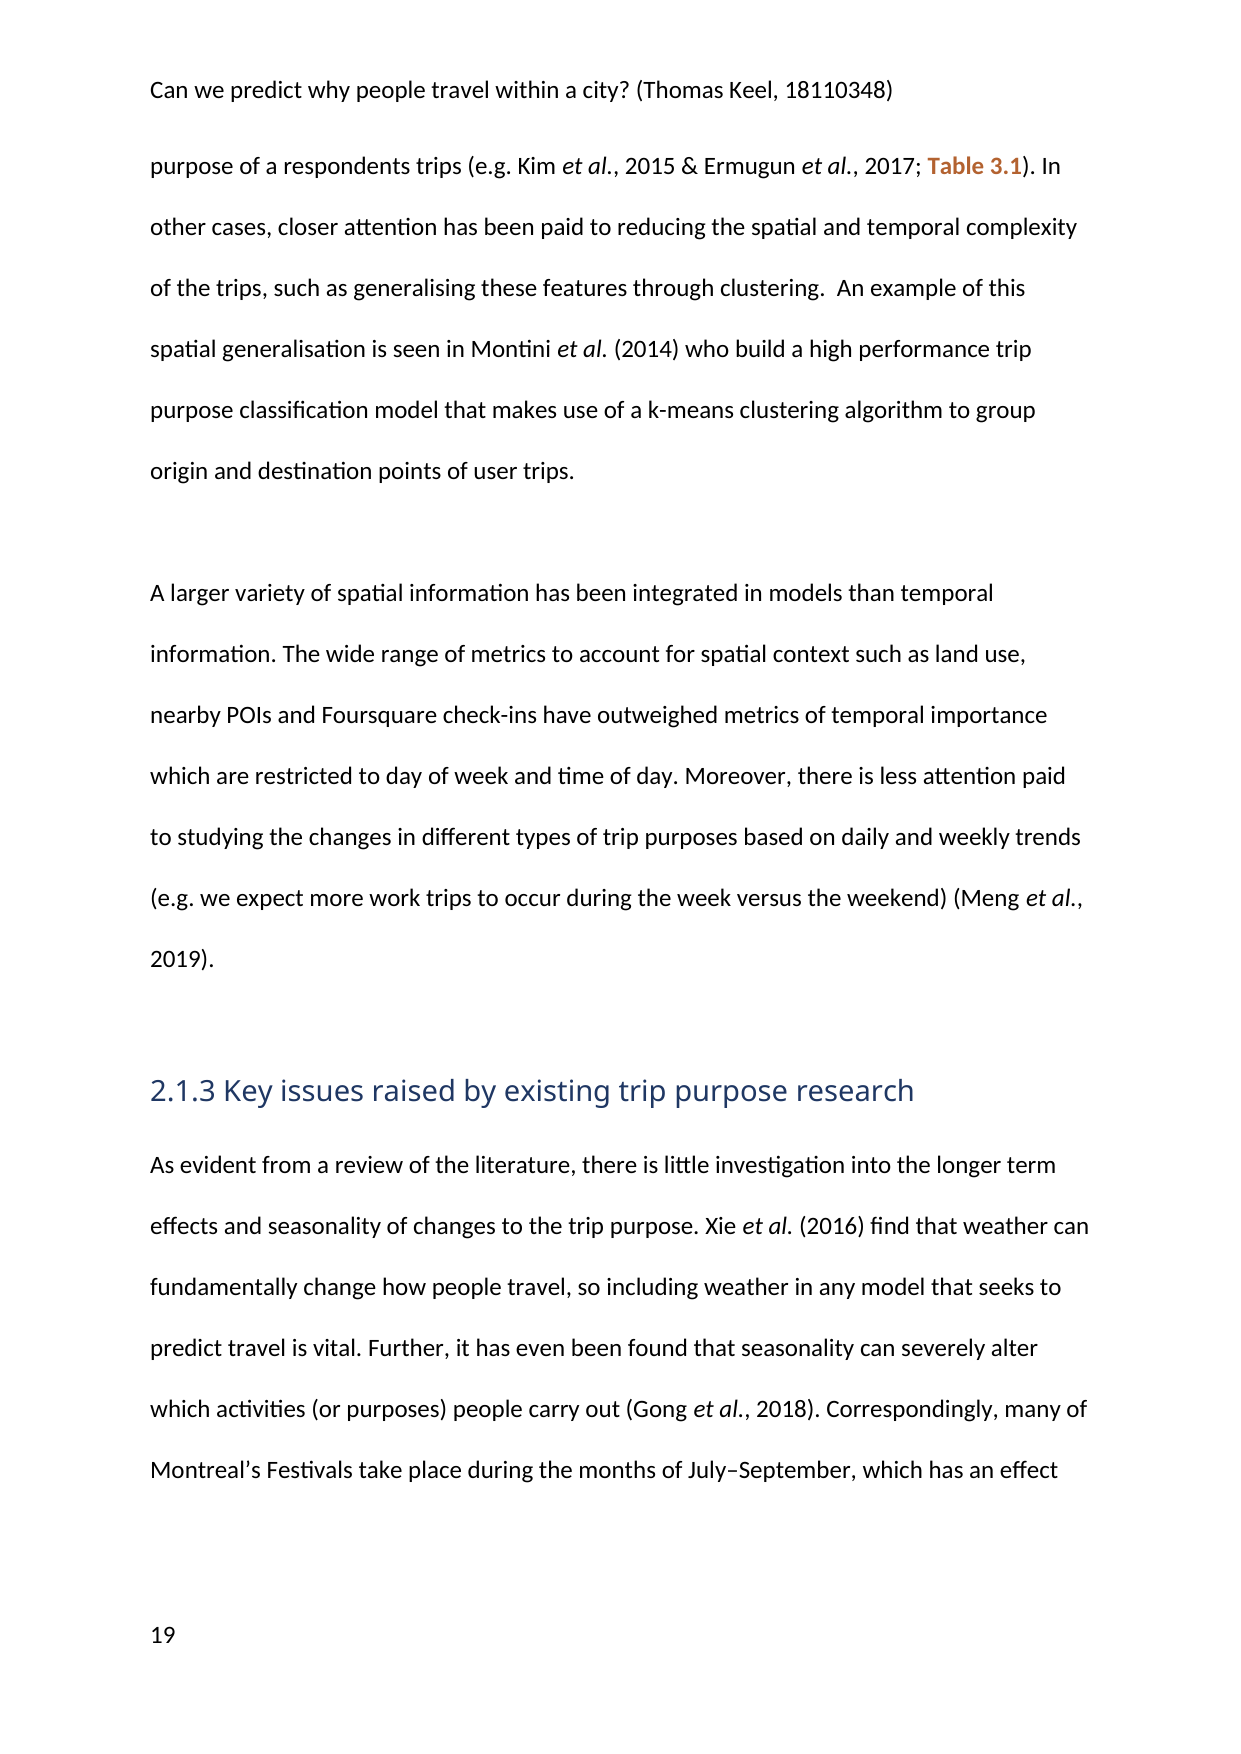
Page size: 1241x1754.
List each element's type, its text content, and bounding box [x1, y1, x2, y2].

text A larger variety of spatial information has been integrated in models than temporal information. The wide range of metrics to account for spatial context such as land use, nearby POIs and Foursquare check-ins have outweighed metrics of temporal importance which are restricted to day of week and time of day. Moreover, there is less attention paid to studying the changes in different types of trip purposes based on daily and weekly trends (e.g. we expect more work trips to occur during the week versus the weekend) (Meng et al., 2019). [150, 577, 1090, 974]
subtitle 2.1.3 Key issues raised by existing trip purpose research [150, 1070, 1090, 1109]
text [150, 150, 1090, 486]
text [150, 1149, 1090, 1485]
